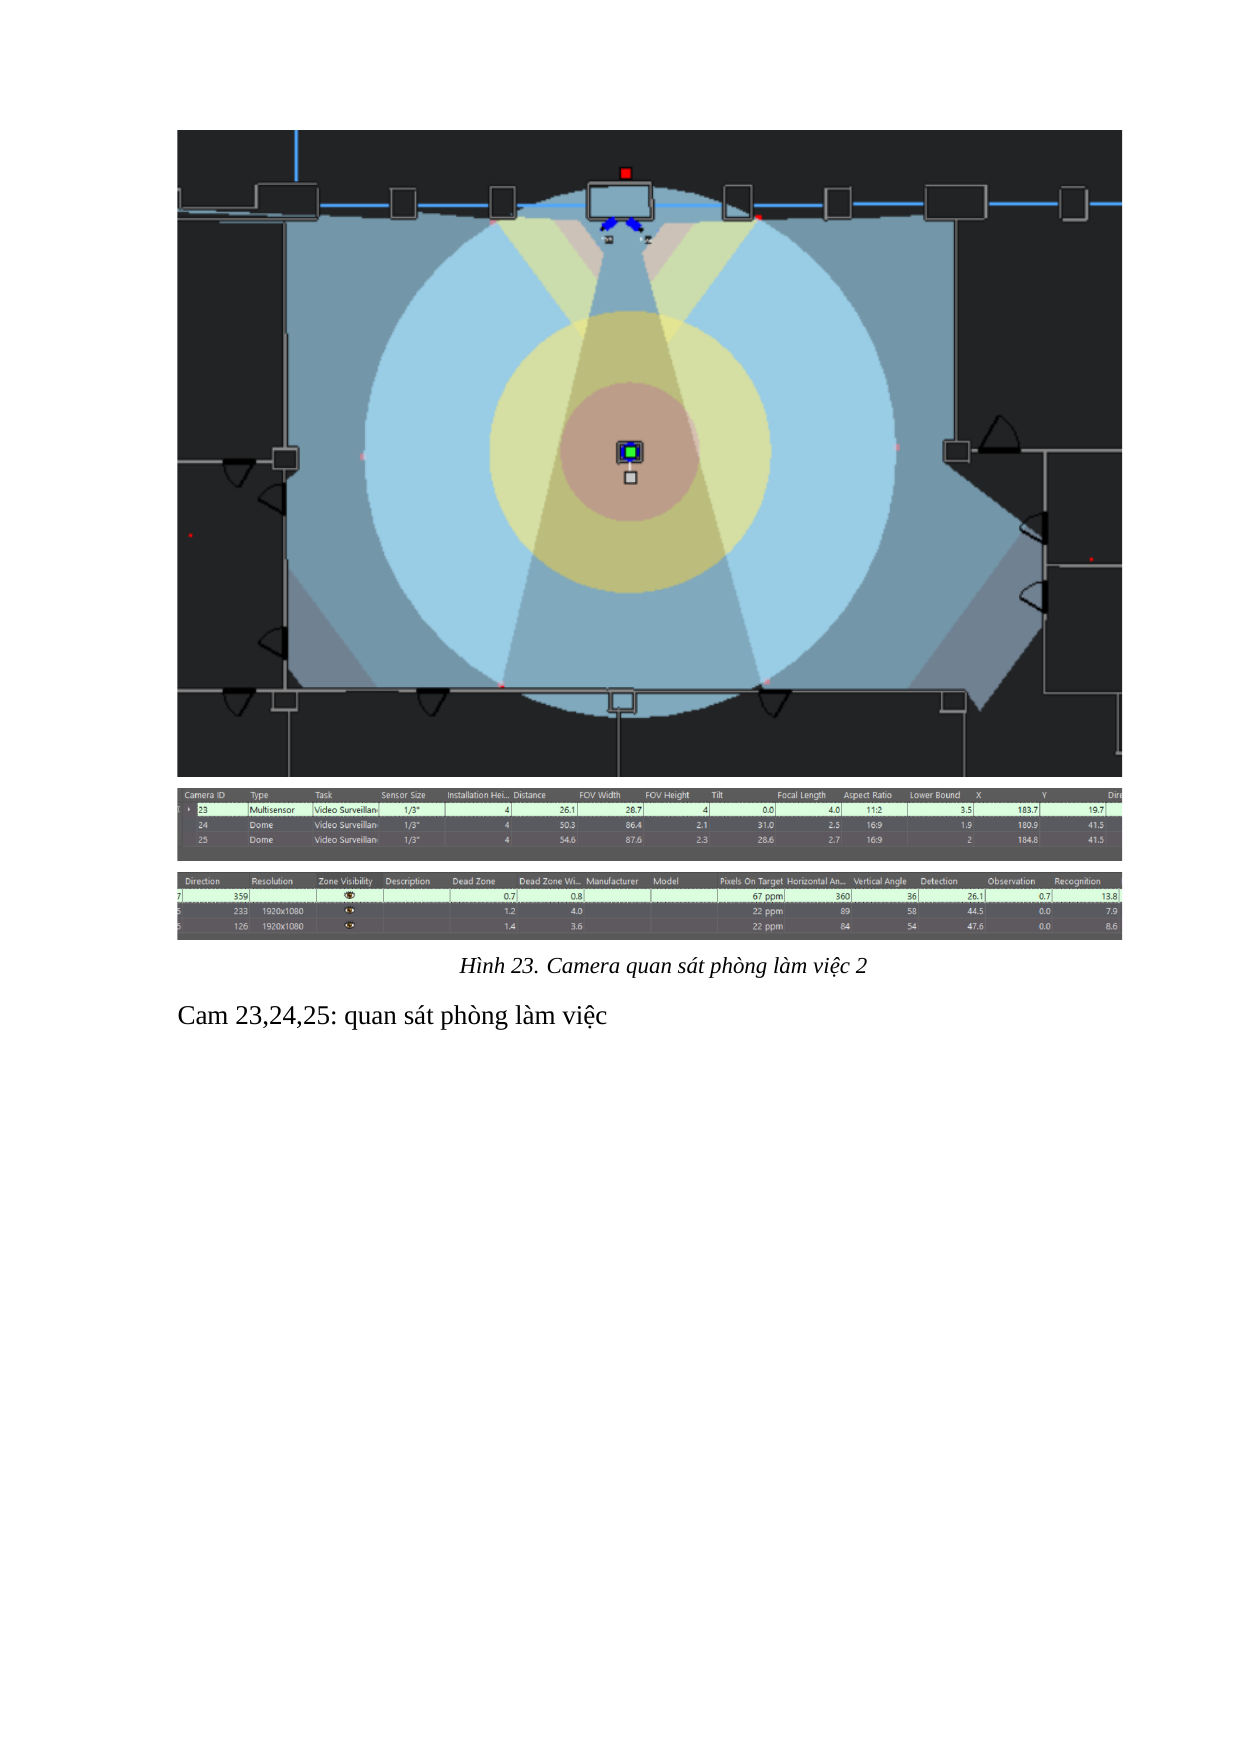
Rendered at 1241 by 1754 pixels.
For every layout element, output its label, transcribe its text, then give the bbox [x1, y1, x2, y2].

text Hình 23. Camera quan sát phòng làm việc 2 [177, 952, 1152, 978]
text Cam 23,24,25: quan sát phòng làm việc [177, 999, 1152, 1030]
picture [177, 130, 1123, 777]
picture [177, 872, 1123, 940]
picture [177, 788, 1123, 861]
